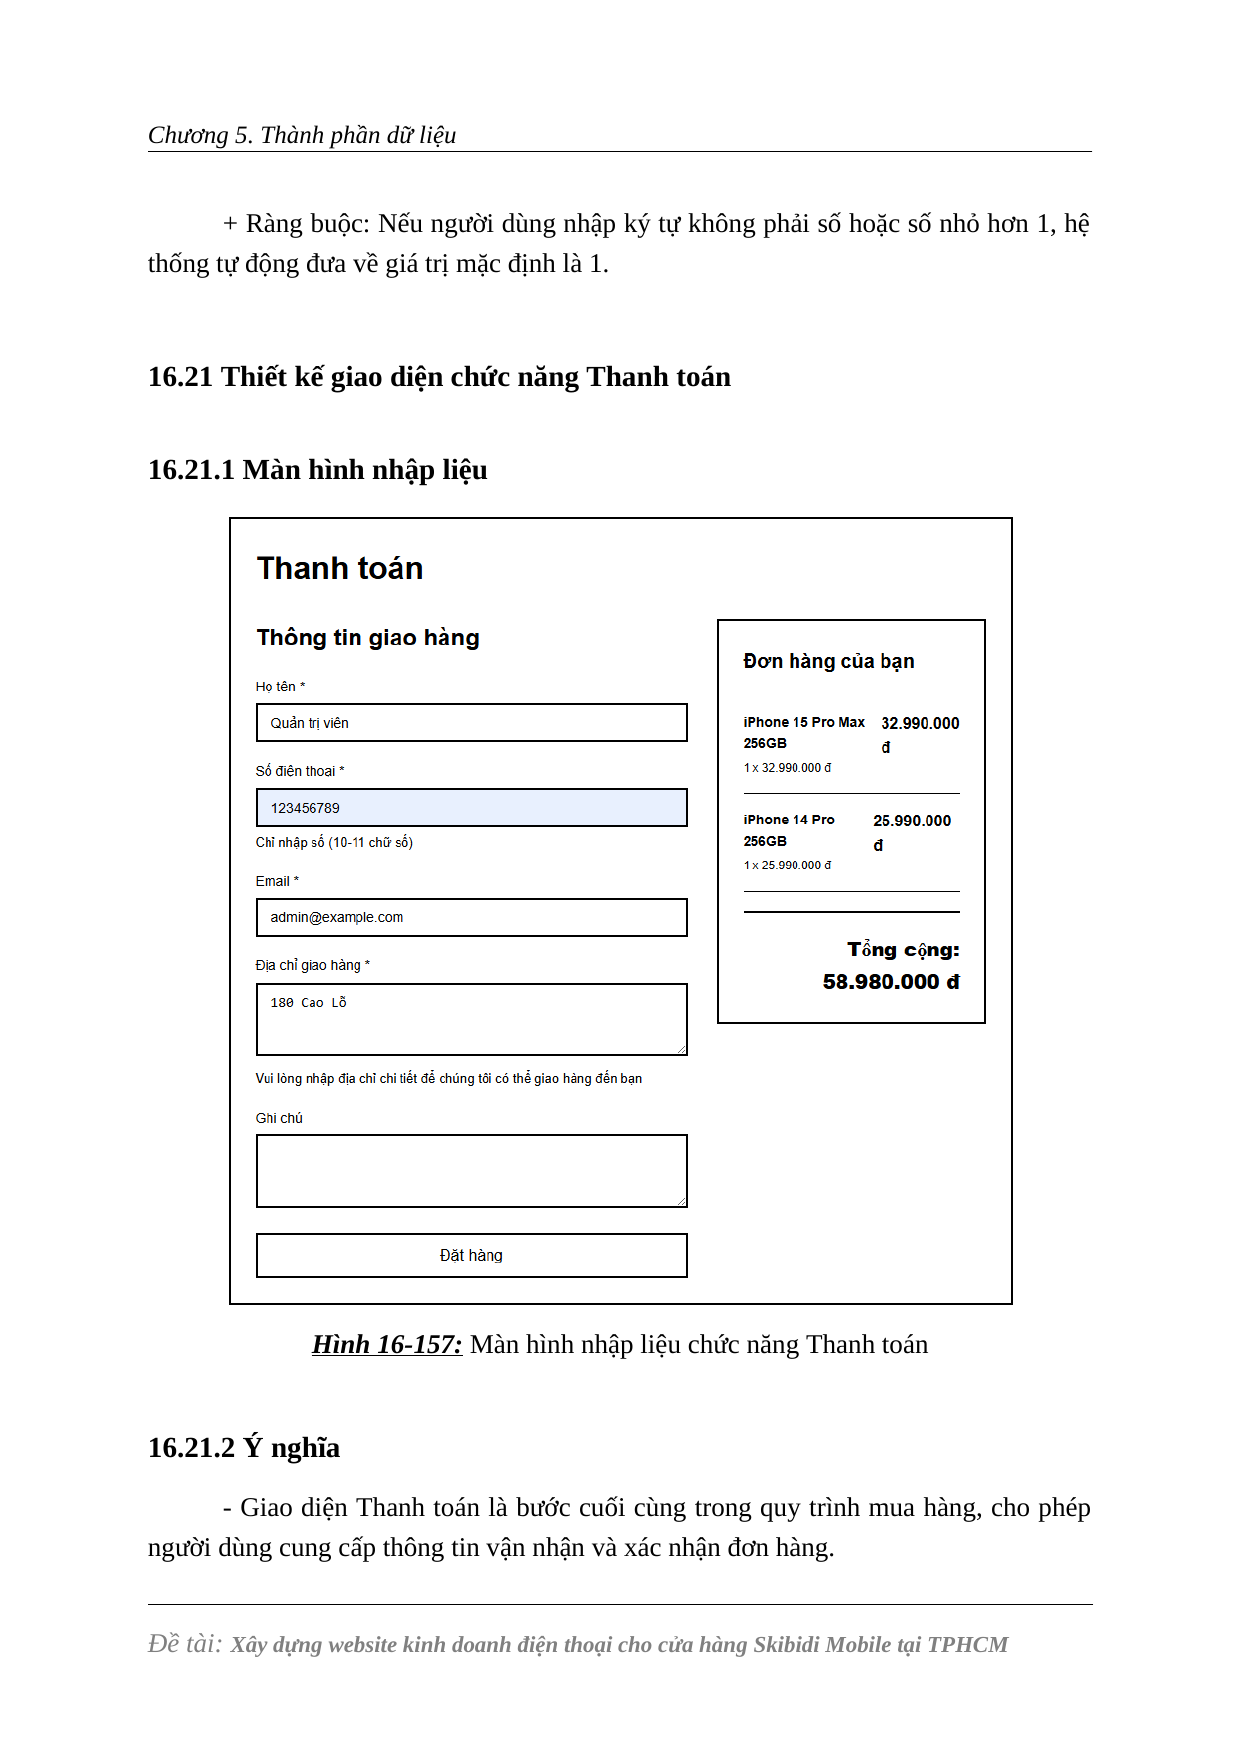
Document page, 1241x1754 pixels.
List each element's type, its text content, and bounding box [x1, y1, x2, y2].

subtitle Màn hình nhập liệu [148, 446, 1092, 488]
subtitle Ý nghĩa [148, 1424, 1092, 1466]
text + Ràng buộc: Nếu người dùng nhập ký tự không phải số hoặc số nhỏ hơn 1, hệ thống tự động đưa về giá trị mặc định là 1. [148, 207, 1092, 278]
subtitle Thiết kế giao diện chức năng Thanh toán [148, 350, 1092, 396]
picture [225, 512, 1015, 1307]
text - Giao diện Thanh toán là bước cuối cùng trong quy trình mua hàng, cho phép người dùng cung cấp thông tin vận nhận và xác nhận đơn hàng. [148, 1491, 1092, 1563]
